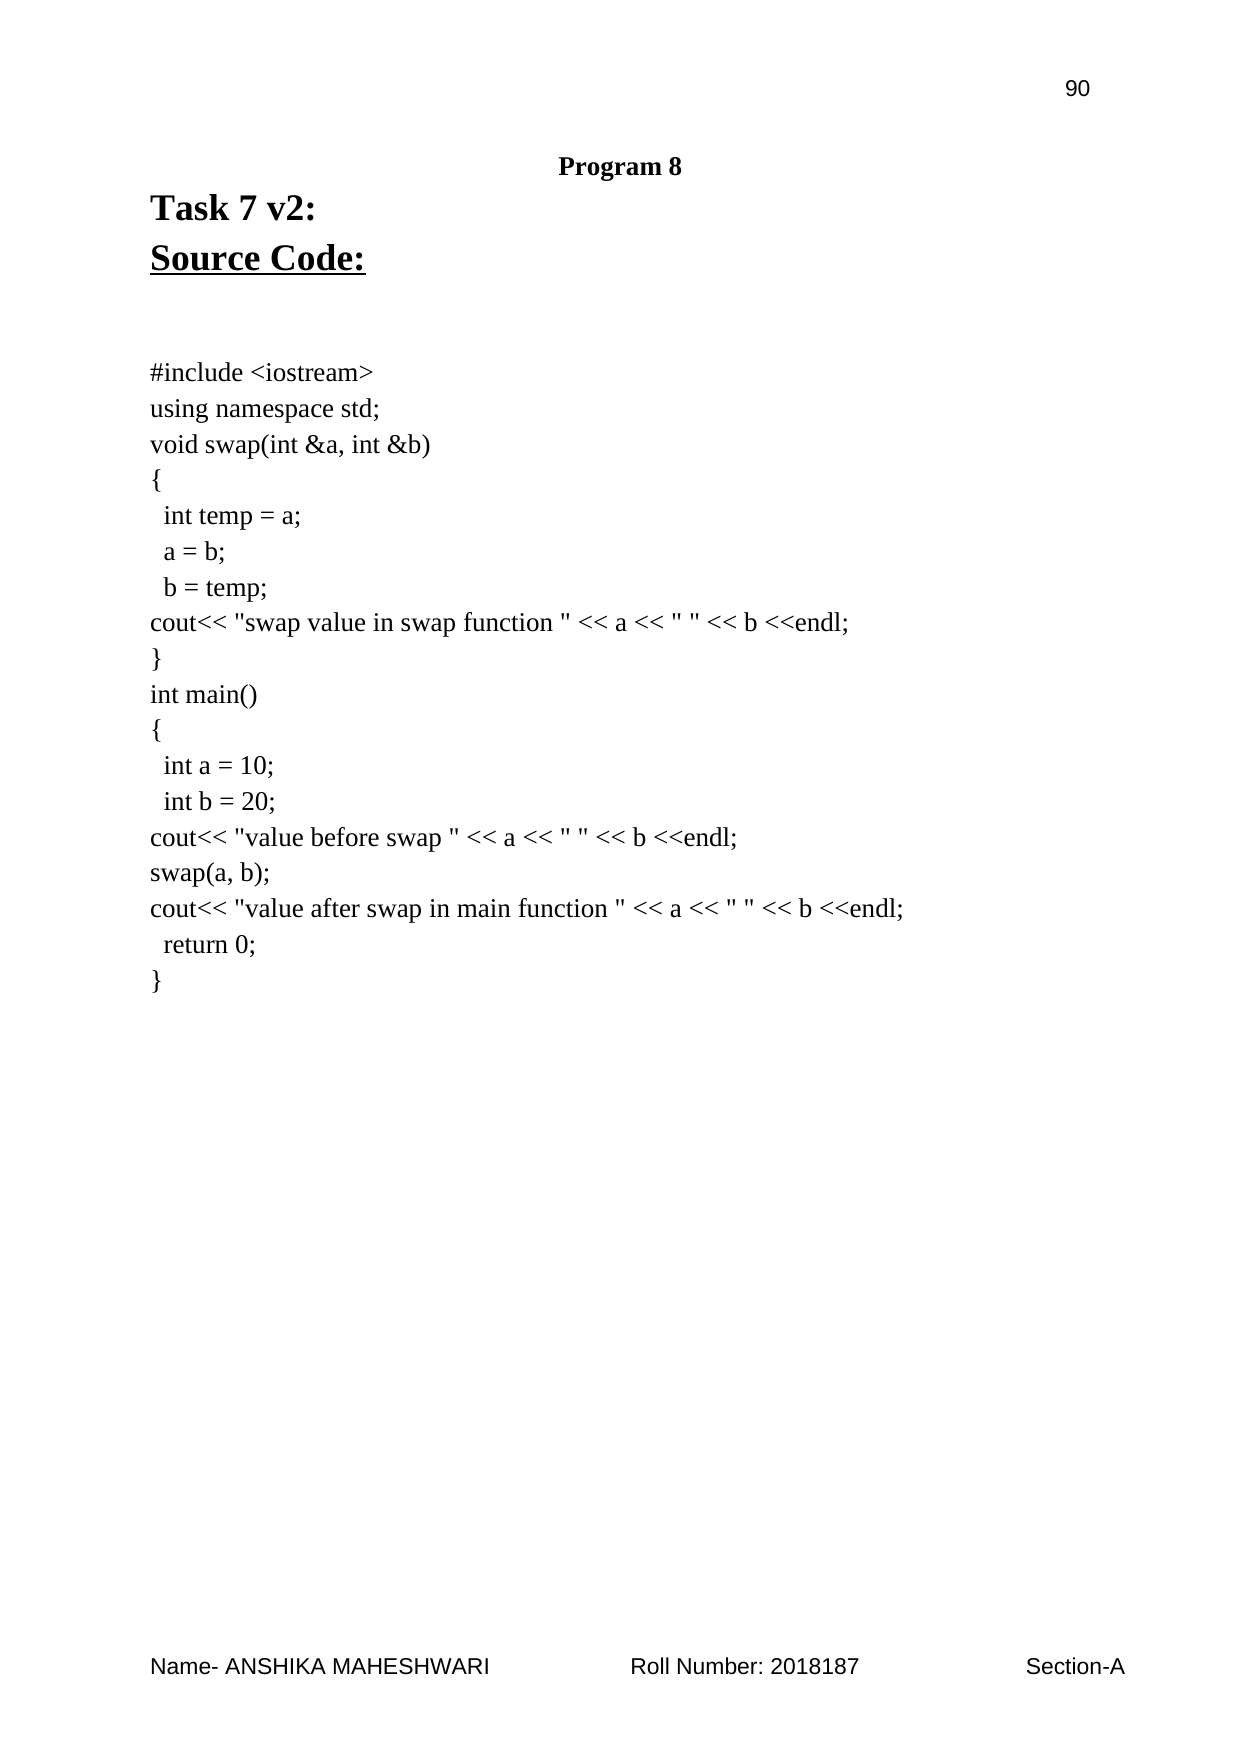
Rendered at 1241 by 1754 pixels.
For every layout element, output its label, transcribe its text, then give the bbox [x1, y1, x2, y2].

text Task 7 v2: [150, 186, 1090, 229]
text b = temp; [150, 571, 1090, 602]
text return 0; [150, 928, 1090, 959]
text int main() [150, 678, 1090, 709]
text } [150, 642, 1090, 673]
text int temp = a; [150, 499, 1090, 530]
text Source Code: [150, 235, 1090, 278]
text Program 8 [150, 150, 1090, 181]
text int b = 20; [150, 785, 1090, 816]
text swap(a, b); [150, 857, 1090, 888]
text a = b; [150, 535, 1090, 566]
text cout<< "value after swap in main function " << a << " " << b <<endl; [150, 892, 1090, 923]
text { [150, 714, 1090, 745]
text using namespace std; [150, 392, 1090, 423]
text #include <iostream> [150, 356, 1090, 387]
text void swap(int &a, int &b) [150, 428, 1090, 459]
text { [150, 463, 1090, 495]
text int a = 10; [150, 749, 1090, 781]
text cout<< "value before swap " << a << " " << b <<endl; [150, 821, 1090, 852]
text } [150, 964, 1090, 995]
text cout<< "swap value in swap function " << a << " " << b <<endl; [150, 606, 1090, 638]
